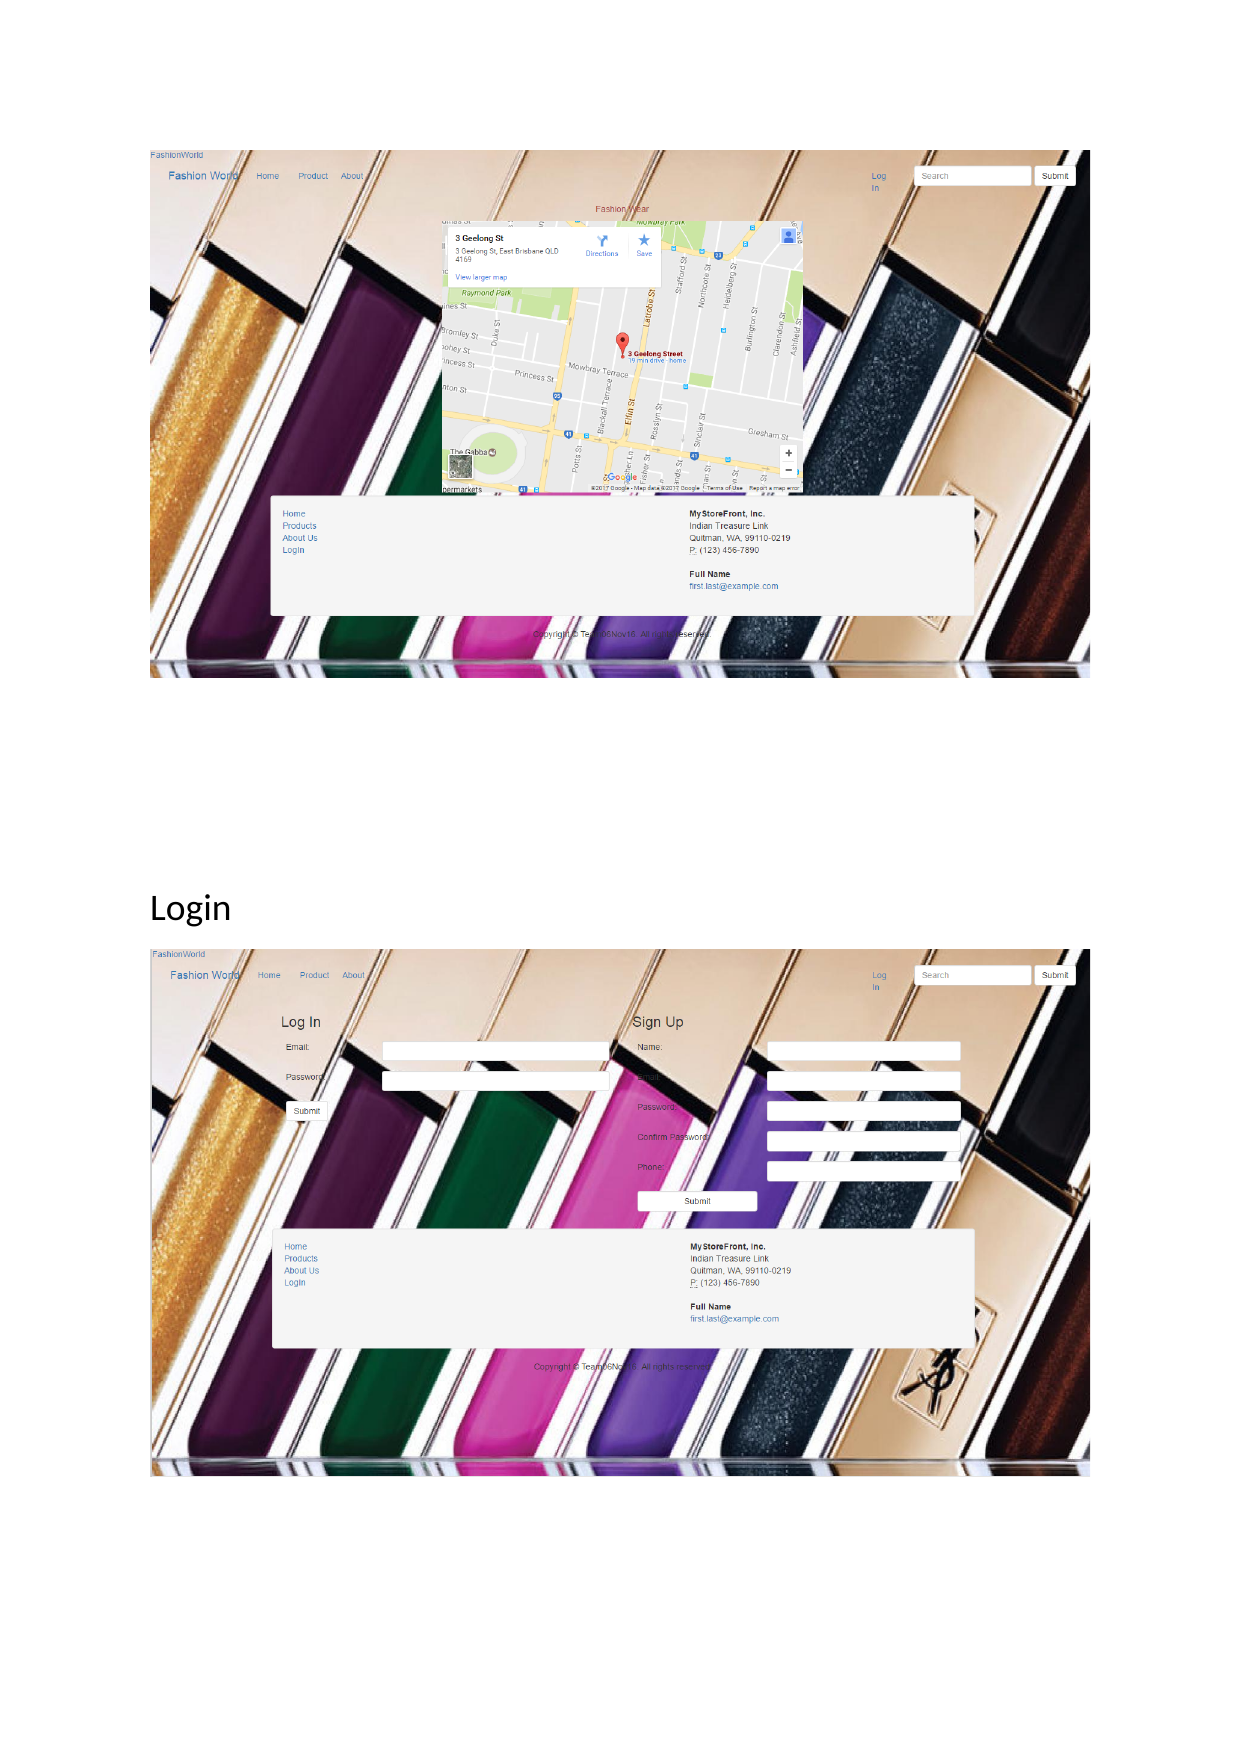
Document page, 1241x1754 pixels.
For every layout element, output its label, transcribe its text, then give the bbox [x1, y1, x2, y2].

picture [150, 949, 1091, 1477]
text Login [150, 883, 1090, 929]
picture [150, 150, 1091, 678]
